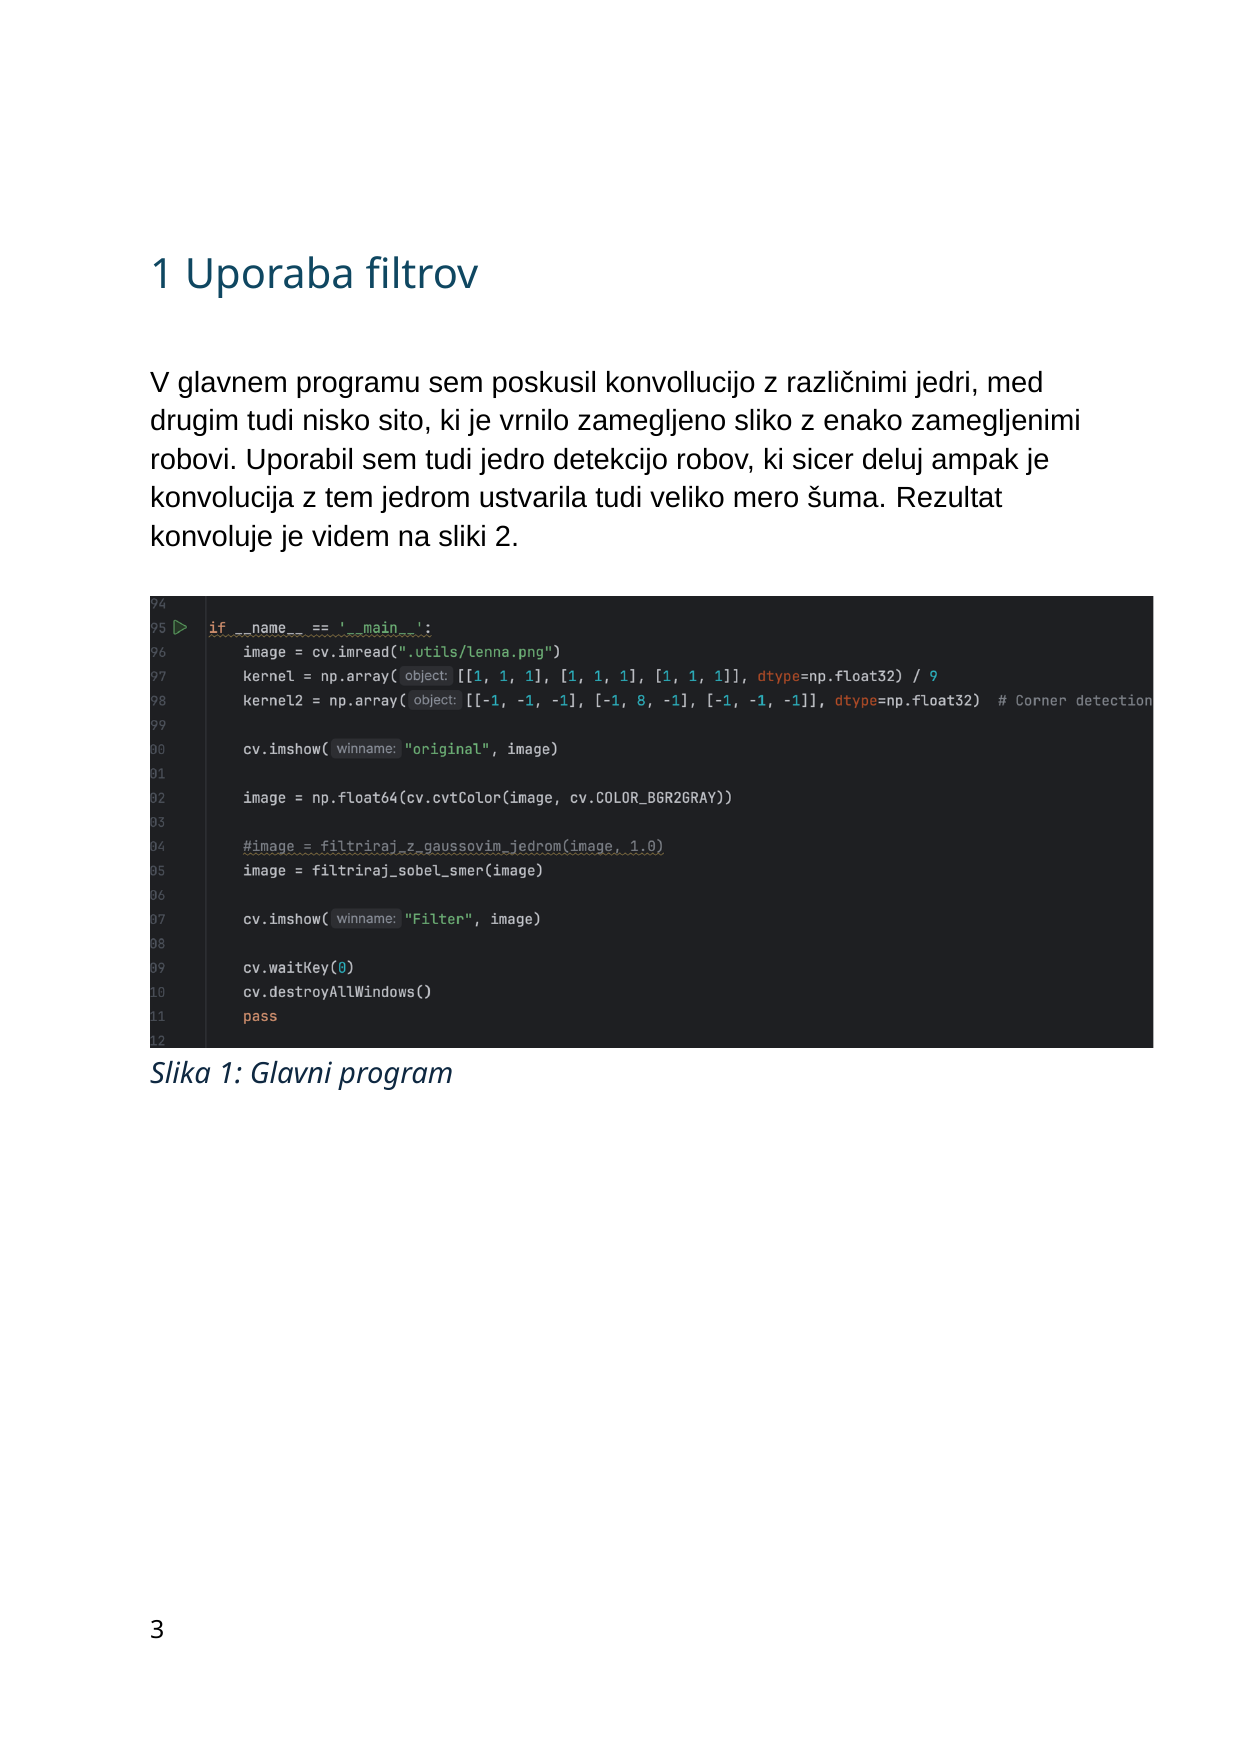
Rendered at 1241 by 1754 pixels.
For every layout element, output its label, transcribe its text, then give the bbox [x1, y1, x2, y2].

text V glavnem programu sem poskusil konvollucijo z različnimi jedri, med drugim tudi nisko sito, ki je vrnilo zamegljeno sliko z enako zamegljenimi robovi. Uporabil sem tudi jedro detekcijo robov, ki sicer deluj ampak je konvolucija z tem jedrom ustvarila tudi veliko mero šuma. Rezultat konvoluje je videm na sliki 2. [150, 365, 1090, 552]
subtitle 1 Uporaba filtrov [150, 244, 1090, 301]
text Slika 1: Glavni program [150, 1053, 1090, 1092]
picture [150, 596, 1154, 1048]
